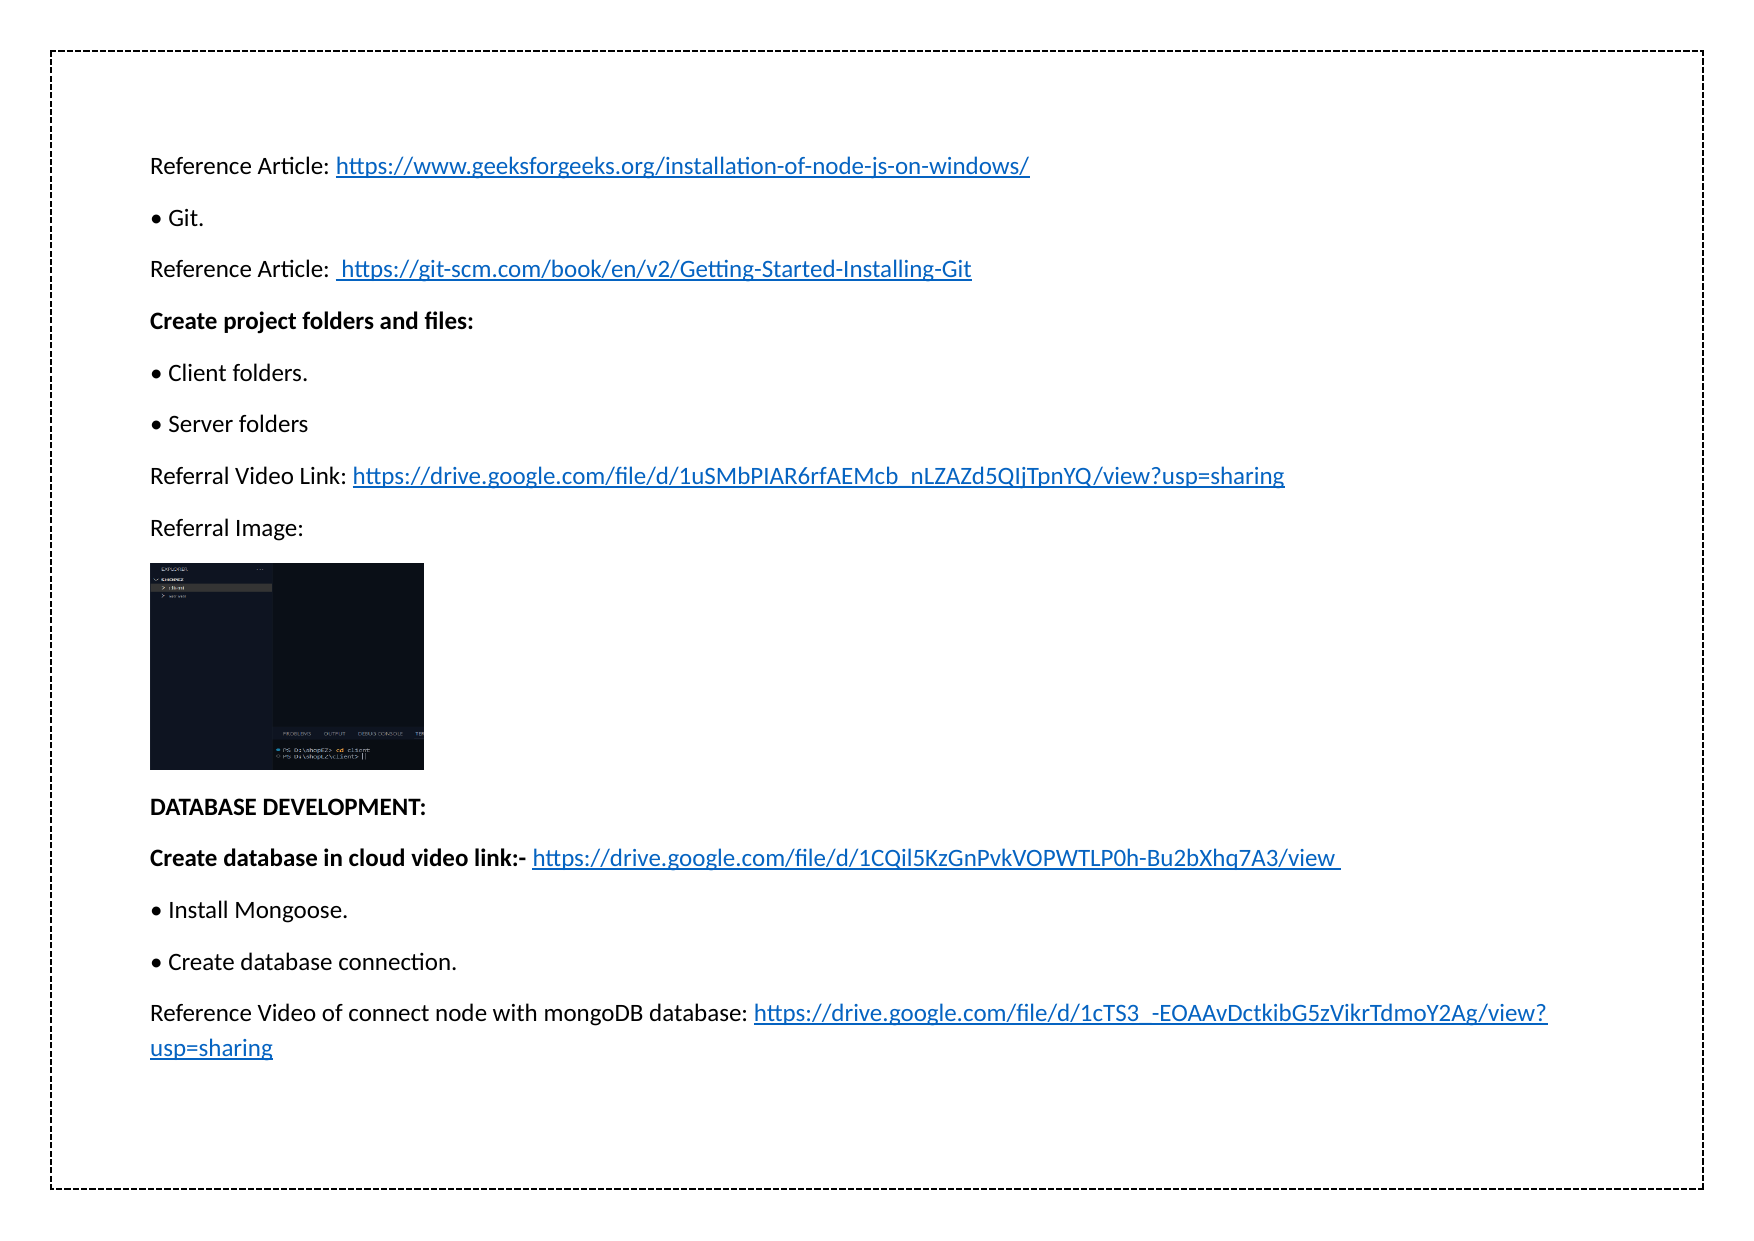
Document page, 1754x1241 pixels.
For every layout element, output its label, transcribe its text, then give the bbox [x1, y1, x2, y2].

picture [150, 563, 424, 770]
text • Install Mongoose. [150, 894, 1604, 924]
text • Server folders [150, 408, 1604, 439]
text • Git. [150, 202, 1604, 232]
text Create project folders and files: [150, 305, 1604, 336]
text Create database in cloud video link:- https://drive.google.com/file/d/1CQil5KzGnPvkVOPWTLP0h-Bu2bXhq7A3/view [150, 842, 1604, 873]
text Reference Article: https://www.geeksforgeeks.org/installation-of-node-js-on-windows/ [150, 150, 1604, 181]
text Referral Video Link: https://drive.google.com/file/d/1uSMbPIAR6rfAEMcb_nLZAZd5QIjTpnYQ/view?usp=sharing [150, 460, 1604, 491]
text Reference Article: https://git-scm.com/book/en/v2/Getting-Started-Installing-Git [150, 253, 1604, 284]
text DATABASE DEVELOPMENT: [150, 791, 1604, 821]
text • Create database connection. [150, 946, 1604, 976]
text Reference Video of connect node with mongoDB database: https://drive.google.com/file/d/1cTS3_-EOAAvDctkibG5zVikrTdmoY2Ag/view?usp=sharing [150, 997, 1604, 1063]
text Referral Image: [150, 512, 1604, 542]
text • Client folders. [150, 357, 1604, 387]
